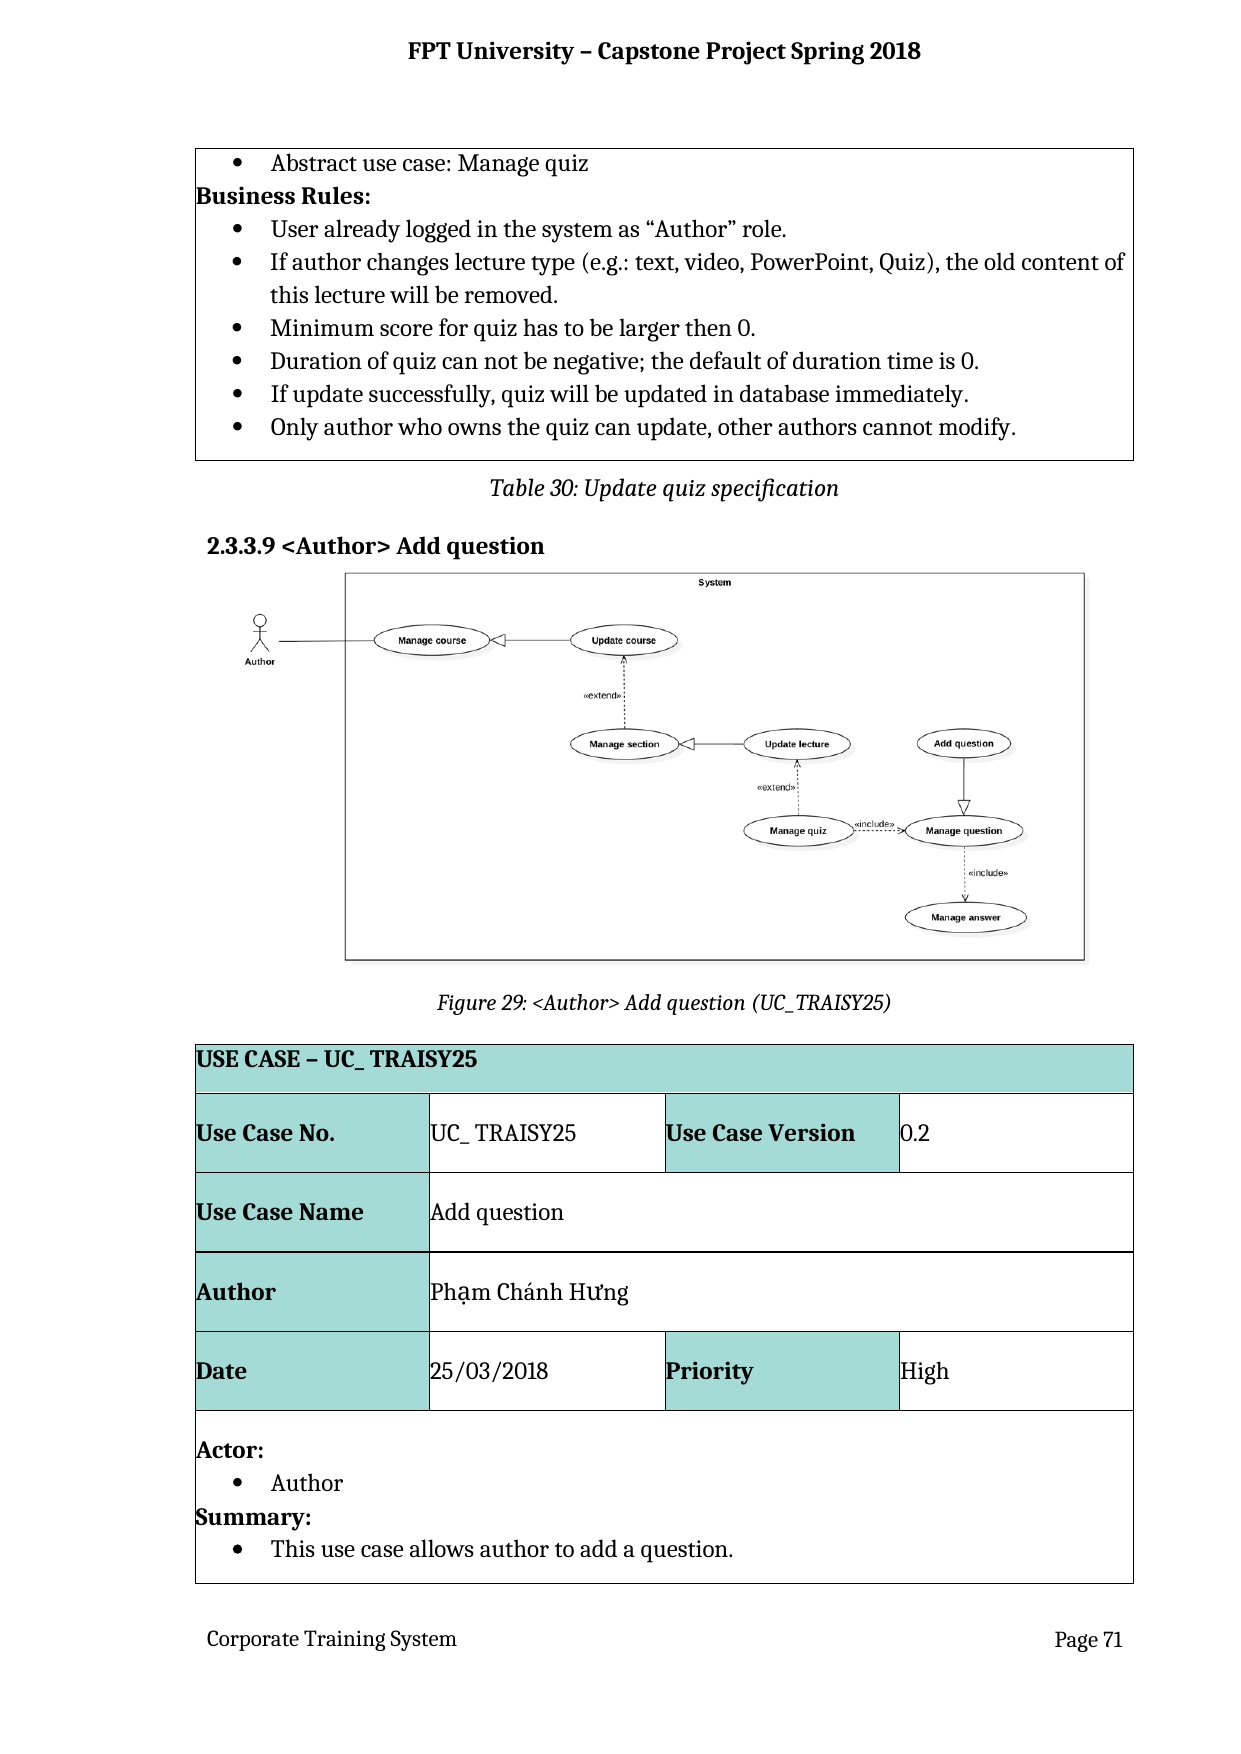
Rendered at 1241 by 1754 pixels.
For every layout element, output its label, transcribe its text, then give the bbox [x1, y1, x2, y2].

table_cell Add question [430, 1173, 1133, 1251]
table_cell Author [196, 1253, 429, 1331]
table_cell Priority [666, 1332, 899, 1410]
table_cell Use Case No. [196, 1094, 429, 1172]
table_cell Phạm Chánh Hưng [430, 1253, 1133, 1331]
table_cell Date [196, 1332, 429, 1410]
table_header USE CASE – UC_ TRAISY25 [196, 1045, 1133, 1092]
table_cell High [900, 1332, 1133, 1410]
table_cell Use Case Version [666, 1094, 899, 1172]
text 2.3.3.9 <Author> Add question [207, 532, 1122, 561]
table_cell UC_ TRAISY25 [430, 1094, 665, 1172]
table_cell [196, 149, 1133, 460]
text Figure 29: <Author> Add question (UC_TRAISY25) [207, 990, 1122, 1016]
table_cell Use Case Name [196, 1173, 429, 1251]
table_cell 25/03/2018 [430, 1332, 665, 1410]
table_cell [196, 1411, 1133, 1583]
table_cell 0.2 [900, 1094, 1133, 1172]
picture [233, 564, 1096, 971]
